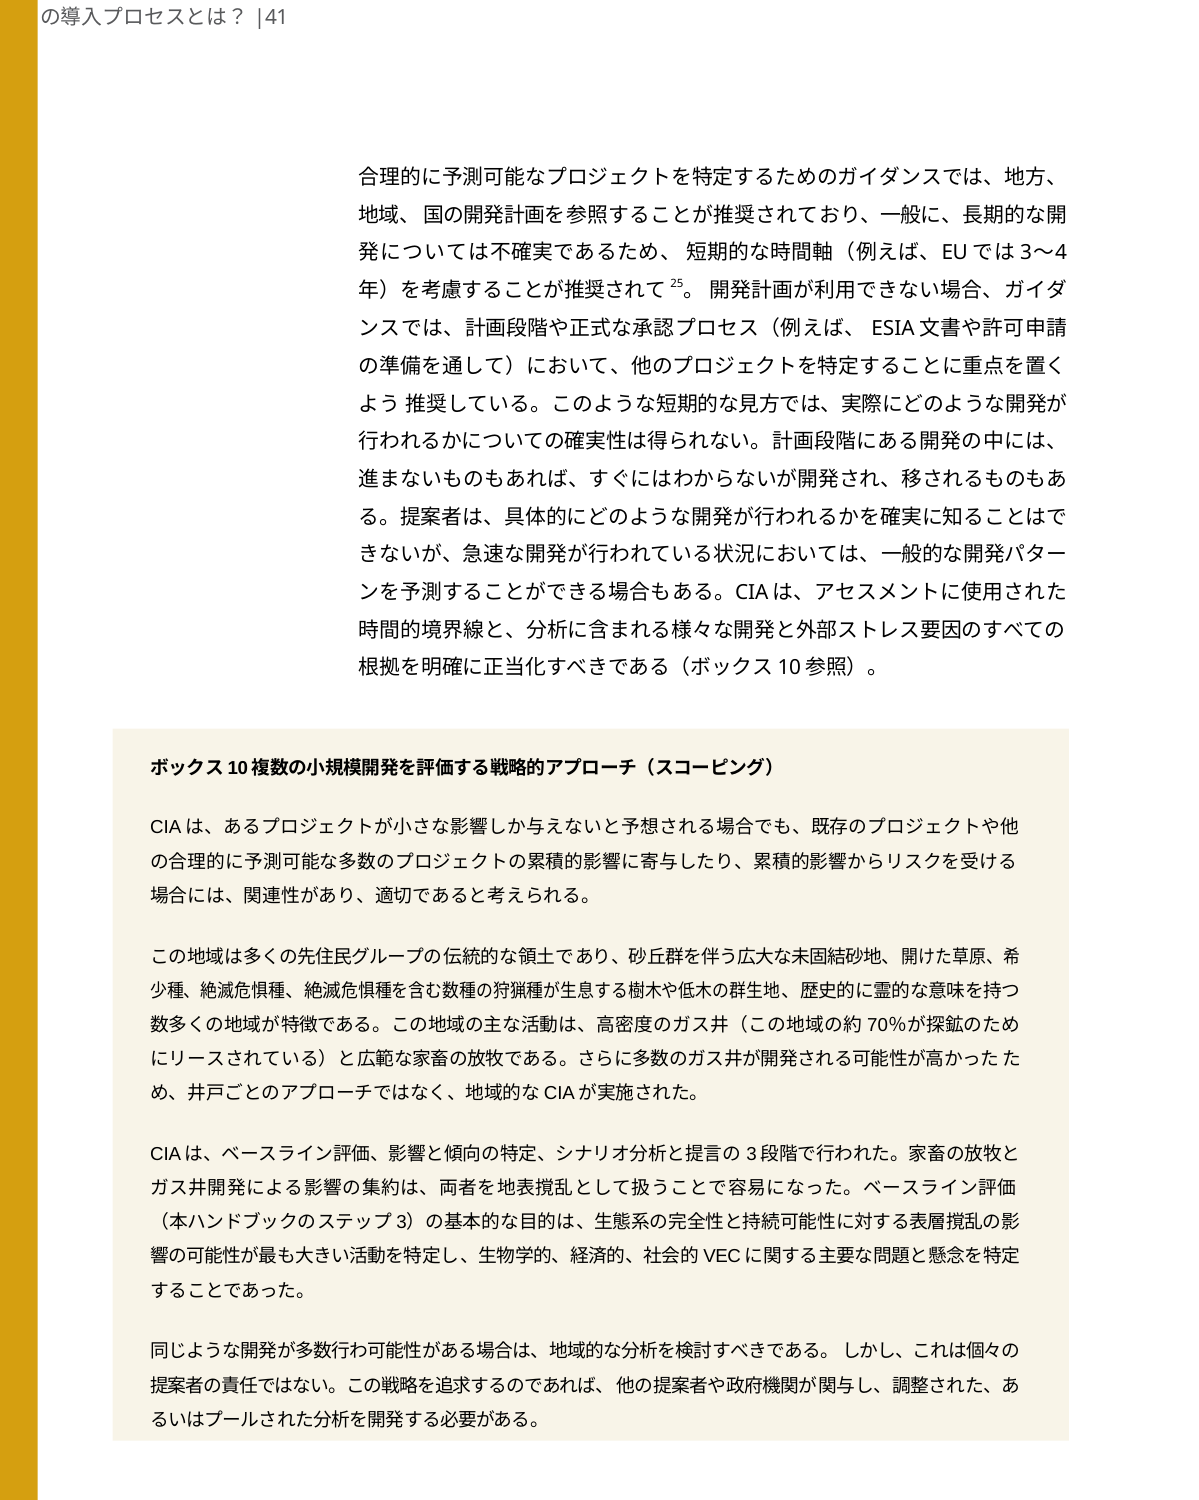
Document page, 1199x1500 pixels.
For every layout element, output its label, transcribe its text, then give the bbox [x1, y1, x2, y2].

text CIAは、ベースライン評価、影響と傾向の特定、シナリオ分析と提言の3段階で行われた。家畜の放牧とガス井開発による影響の集約は、両者を地表撹乱として扱うことで容易になった。ベースライン評価（本ハンドブックのステップ3）の基本的な目的は、生態系の完全性と持続可能性に対する表層撹乱の影響の可能性が最も大きい活動を特定し、生物学的、経済的、社会的VECに関する主要な問題と懸念を特定することであった。 [150, 1139, 1021, 1302]
text 合理的に予測可能なプロジェクトを特定するためのガイダンスでは、地方、地域、 国の開発計画を参照することが推奨されており、一般に、長期的な開発については不確実であるため、 短期的な時間軸（例えば、EUでは3～4年）を考慮することが推奨されて25。 開発計画が利用できない場合、ガイダンスでは、計画段階や正式な承認プロセス（例えば、 ESIA文書や許可申請の準備を通して）において、他のプロジェクトを特定することに重点を置くよう 推奨している。このような短期的な見方では、実際にどのような開発が行われるかについての確実性は得られない。計画段階にある開発の中には、進まないものもあれば、すぐにはわからないが開発され、移されるものもある。提案者は、具体的にどのような開発が行われるかを確実に知ることはできないが、急速な開発が行われている状況においては、一般的な開発パターンを予測することができる場合もある。CIAは、アセスメントに使用された時間的境界線と、分析に含まれる様々な開発と外部ストレス要因のすべての根拠を明確に正当化すべきである（ボックス10参照）。 [358, 160, 1067, 681]
text CIAは、あるプロジェクトが小さな影響しか与えないと予想される場合でも、既存のプロジェクトや他の合理的に予測可能な多数のプロジェクトの累積的影響に寄与したり、累積的影響からリスクを受ける場合には、関連性があり、適切であると考えられる。 [150, 812, 1021, 908]
text 同じような開発が多数行わ可能性がある場合は、地域的な分析を検討すべきである。しかし、これは個々の提案者の責任ではない。この戦略を追求するのであれば、他の提案者や政府機関が関与し、調整された、あるいはプールされた分析を開発する必要がある。 [150, 1336, 1021, 1432]
text ボックス10複数の小規模開発を評価する戦略的アプローチ（スコーピング） [150, 752, 1086, 779]
text この地域は多くの先住民グループの伝統的な領土であり、砂丘群を伴う広大な未固結砂地、開けた草原、希少種、絶滅危惧種、絶滅危惧種を含む数種の狩猟種が生息する樹木や低木の群生地、歴史的に霊的な意味を持つ数多くの地域が特徴である。この地域の主な活動は、高密度のガス井（この地域の約70％が探鉱のためにリースされている）と広範な家畜の放牧である。さらに多数のガス井が開発される可能性が高かったため、井戸ごとのアプローチではなく、地域的なCIAが実施された。 [150, 941, 1021, 1105]
